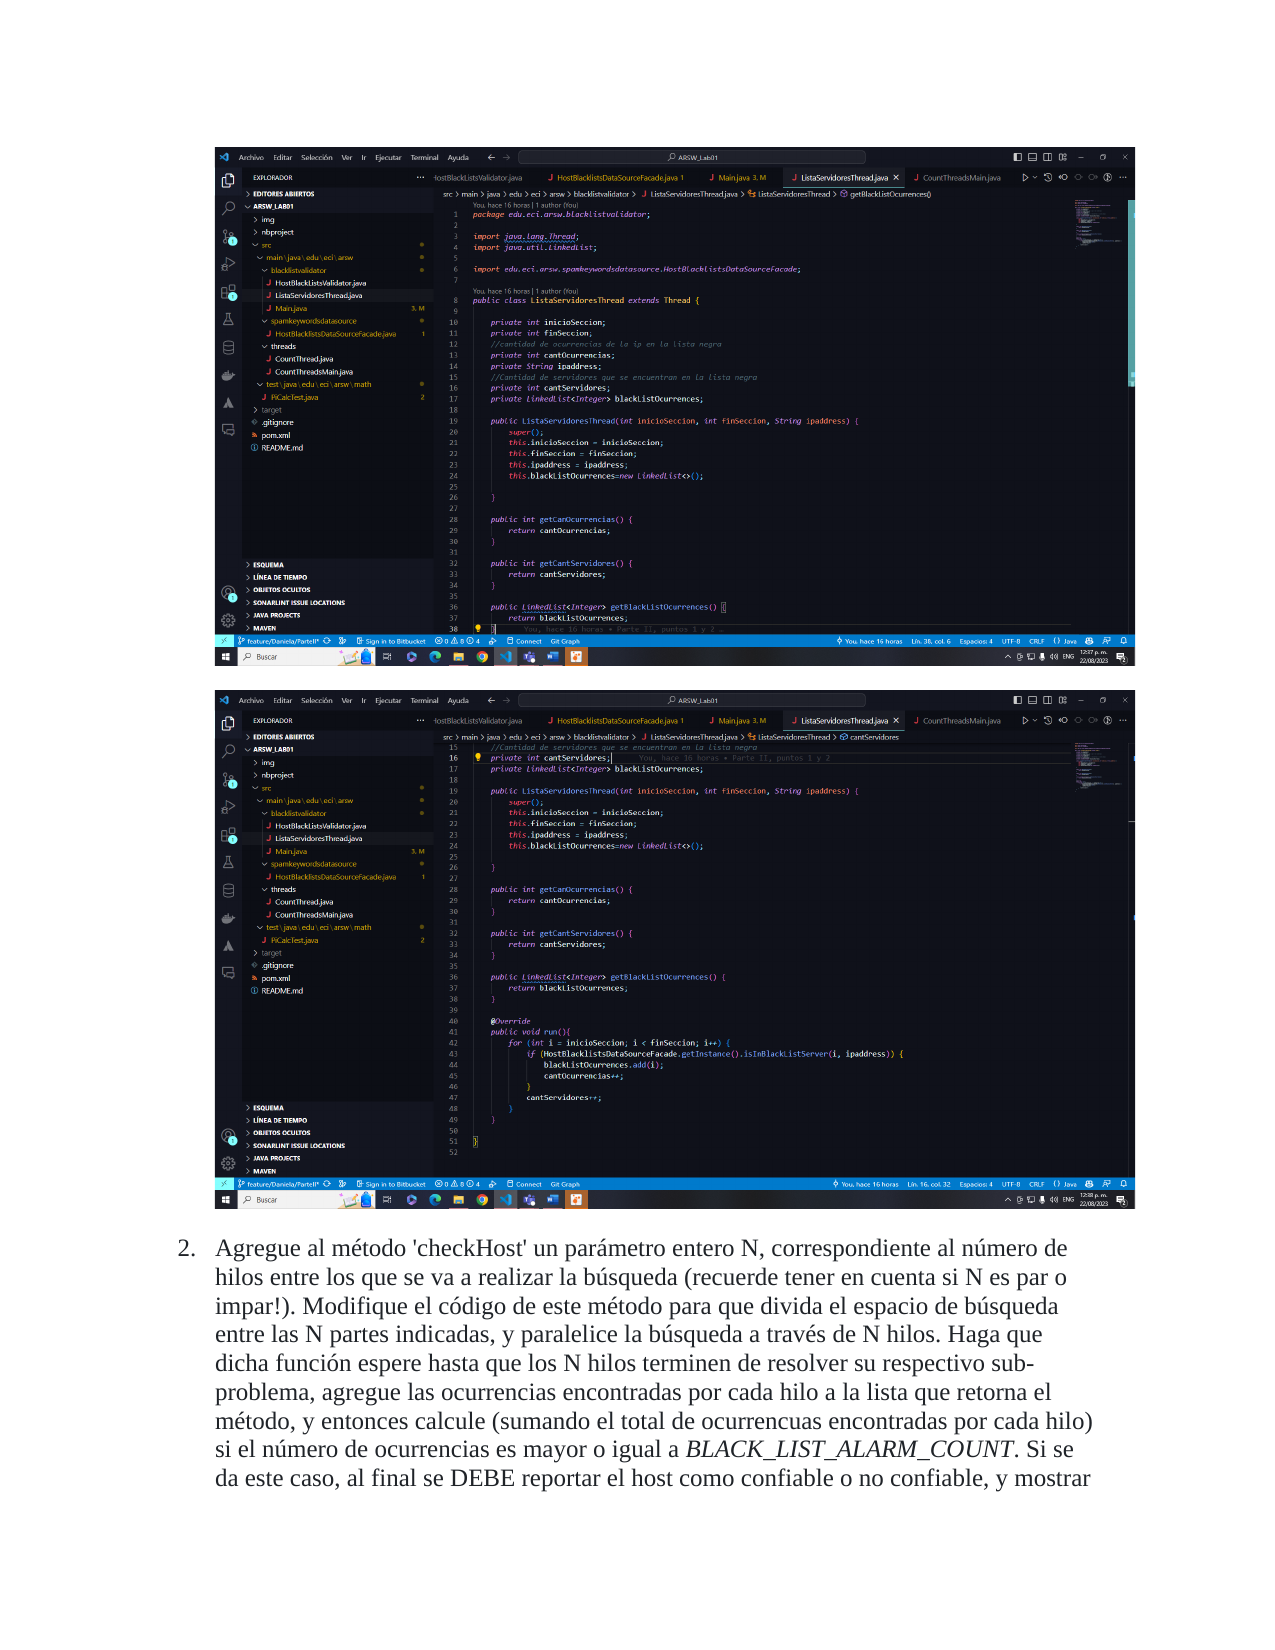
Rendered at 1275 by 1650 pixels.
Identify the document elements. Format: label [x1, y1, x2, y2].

list [177, 1233, 1098, 1492]
picture [214, 690, 1136, 1209]
picture [214, 147, 1136, 666]
